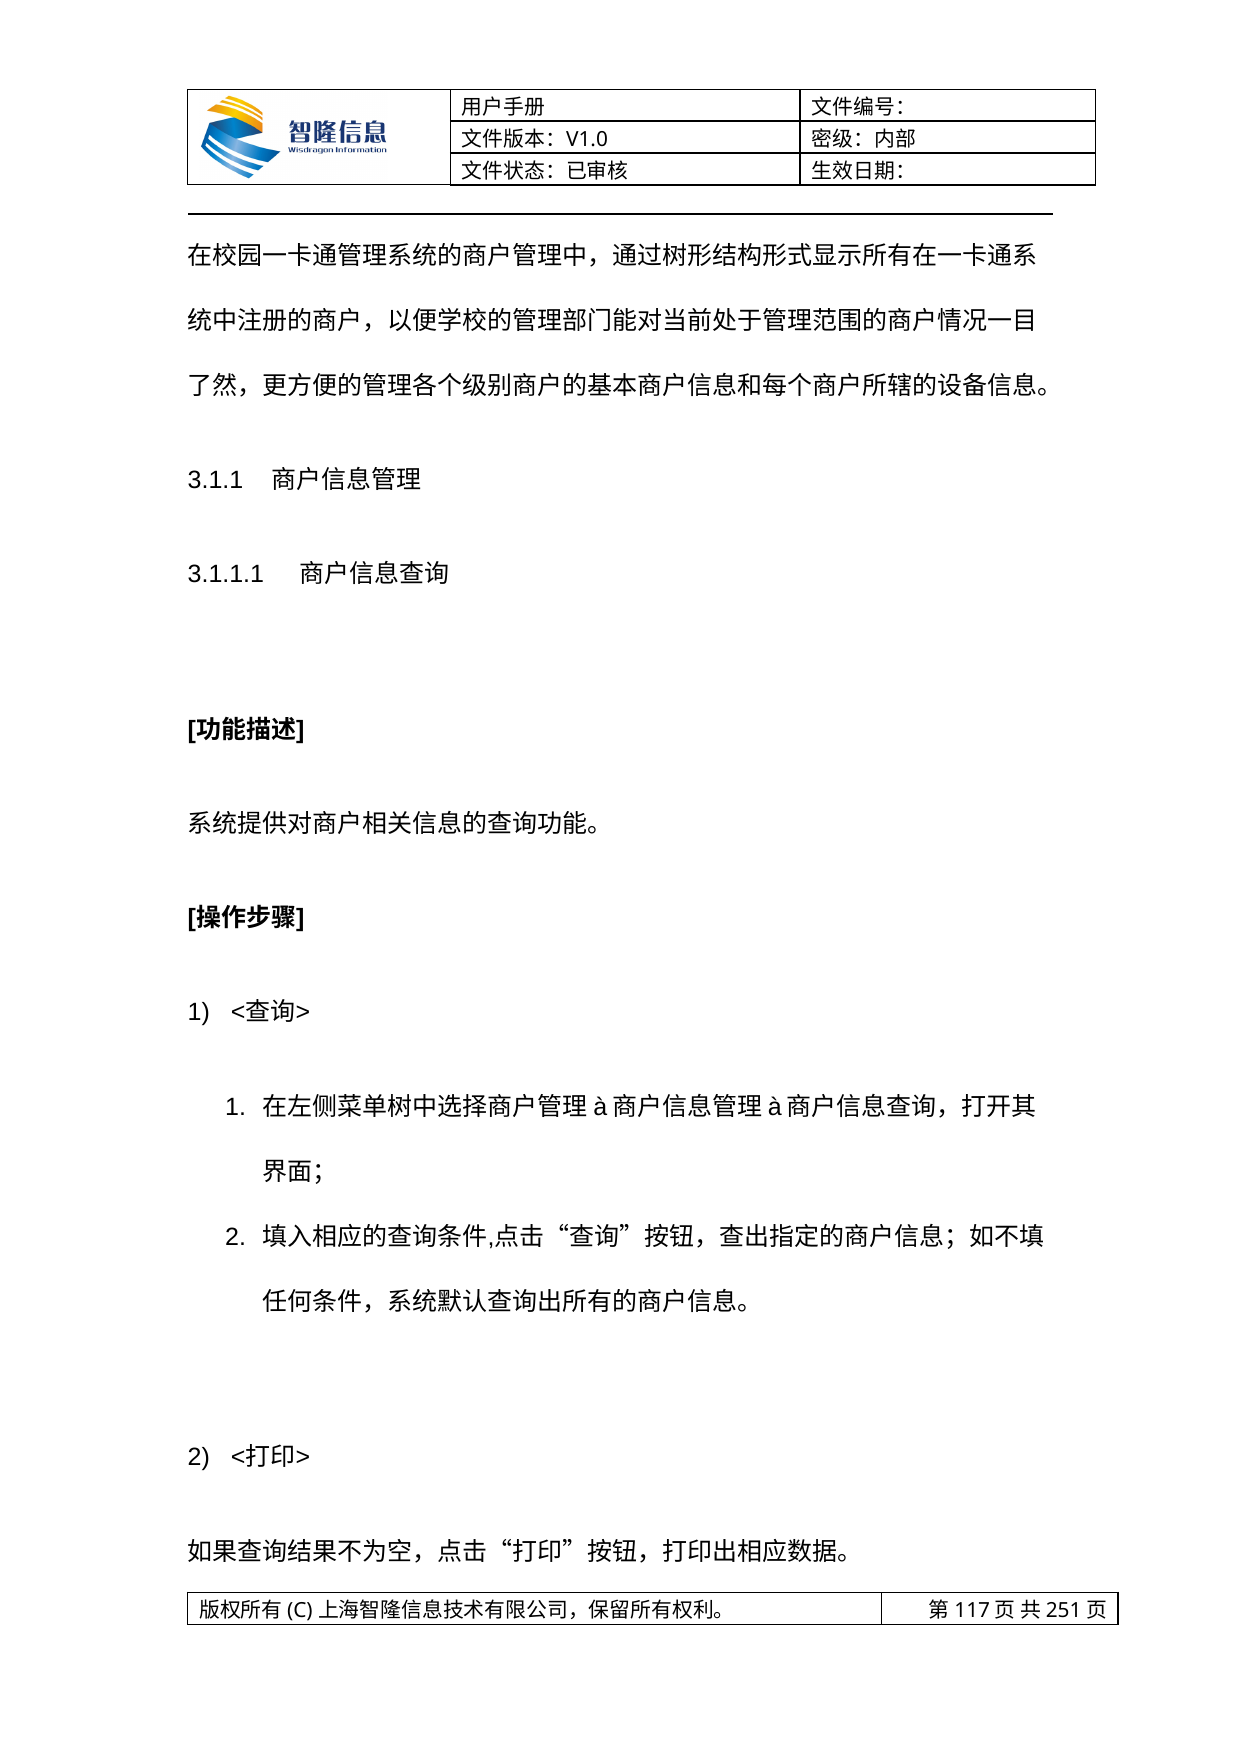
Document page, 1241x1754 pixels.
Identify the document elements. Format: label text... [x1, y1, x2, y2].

text 在校园一卡通管理系统的商户管理中，通过树形结构形式显示所有在一卡通系统中注册的商户，以便学校的管理部门能对当前处于管理范围的商户情况一目了然，更方便的管理各个级别商户的基本商户信息和每个商户所辖的设备信息。 [187, 221, 1053, 416]
text 系统提供对商户相关信息的查询功能。 [187, 789, 1053, 854]
text 3.1.1.1 商户信息查询 [187, 539, 1053, 604]
text 2) <打印> [187, 1422, 1053, 1487]
list 填入相应的查询条件,点击“查询”按钮，查出指定的商户信息；如不填任何条件，系统默认查询出所有的商户信息。 [225, 1202, 1053, 1332]
text [功能描述] [187, 695, 1053, 760]
text 1) <查询> [187, 977, 1053, 1042]
text 如果查询结果不为空，点击“打印”按钮，打印出相应数据。 [187, 1517, 1053, 1582]
list 在左侧菜单树中选择商户管理 à商户信息管理 à商户信息查询，打开其界面； [225, 1072, 1053, 1202]
text [操作步骤] [187, 883, 1053, 948]
picture [198, 91, 388, 183]
text 3.1.1 商户信息管理 [187, 445, 1053, 510]
